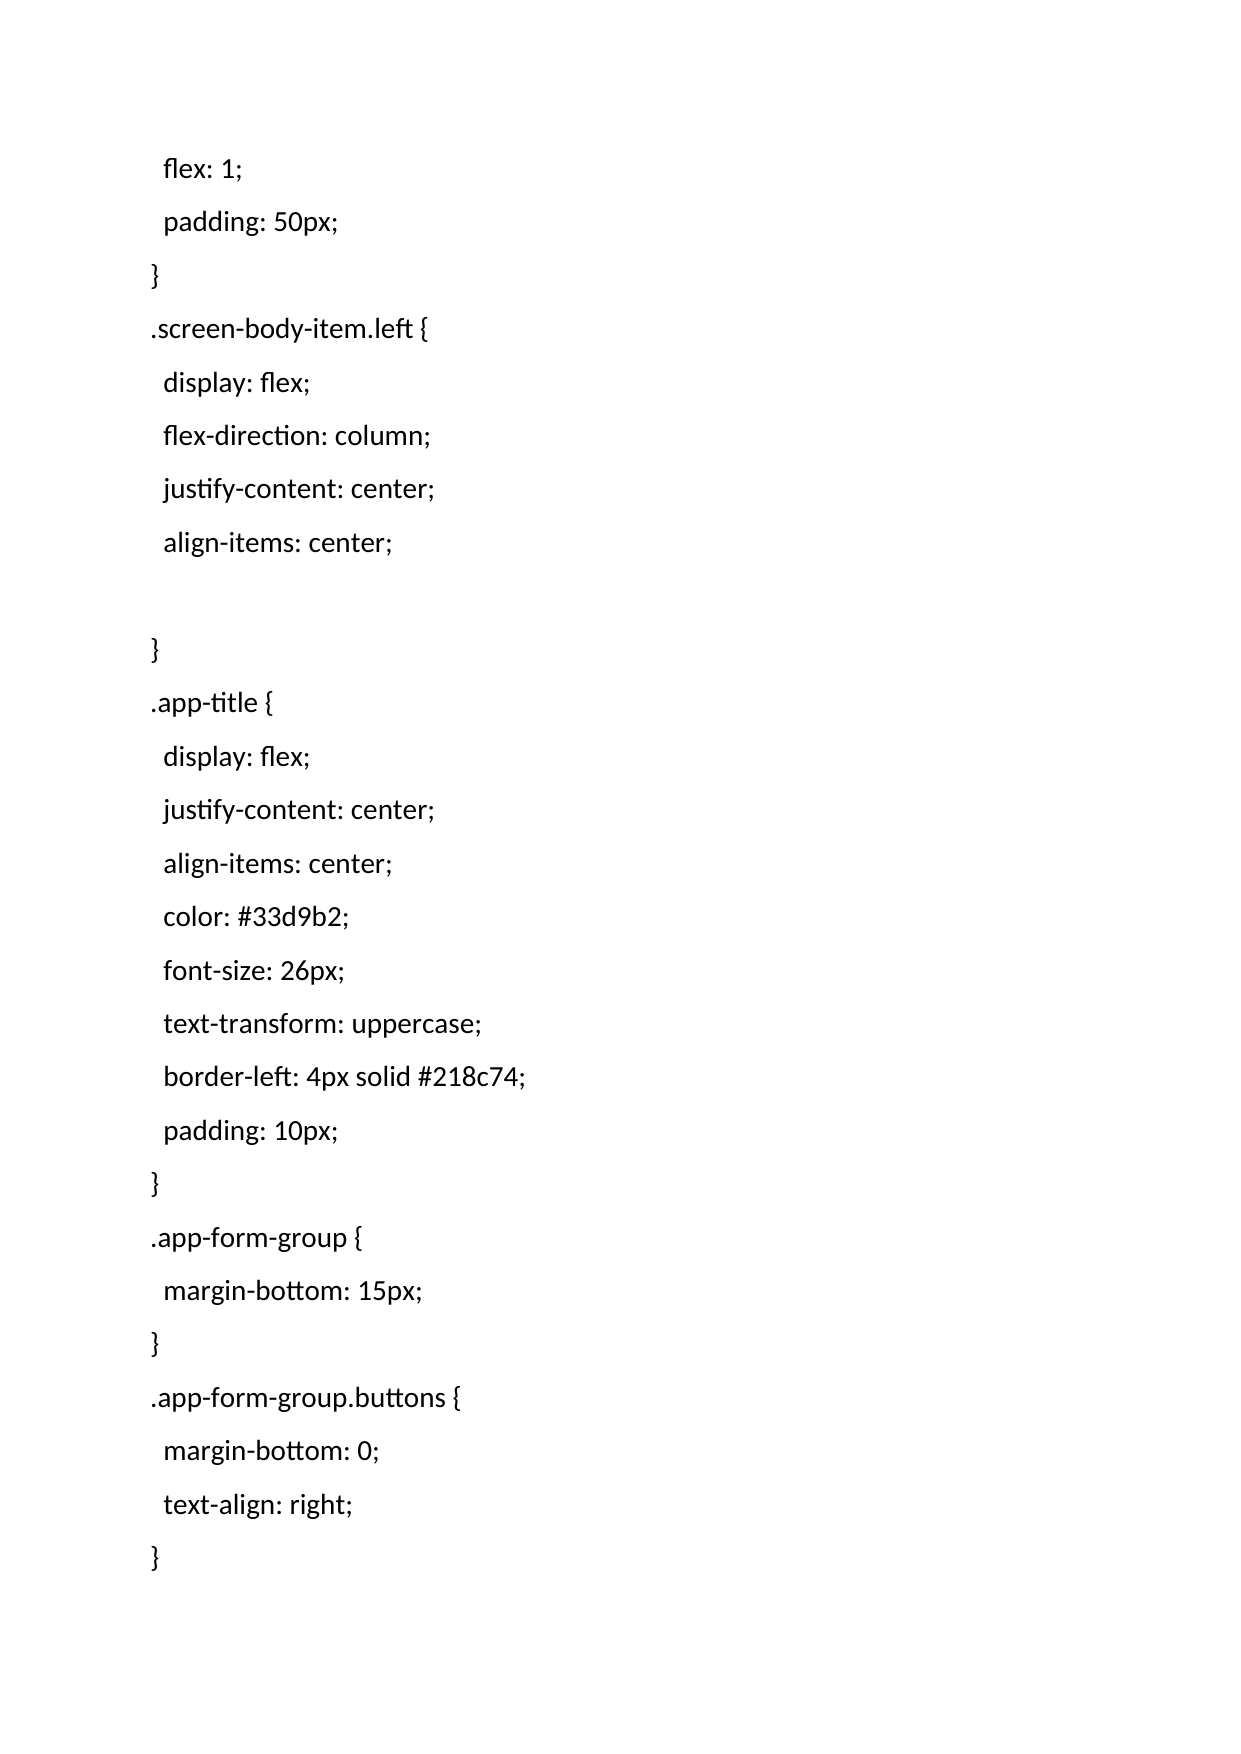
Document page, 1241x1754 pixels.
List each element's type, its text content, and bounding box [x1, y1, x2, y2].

text text-align: right; [150, 1486, 1090, 1522]
text .app-title { [150, 684, 1090, 720]
text } [150, 1326, 1090, 1361]
text color: #33d9b2; [150, 898, 1090, 934]
text margin-bottom: 0; [150, 1432, 1090, 1468]
text text-transform: uppercase; [150, 1005, 1090, 1041]
text justify-content: center; [150, 791, 1090, 827]
text display: flex; [150, 364, 1090, 399]
text font-size: 26px; [150, 952, 1090, 987]
text flex-direction: column; [150, 417, 1090, 453]
text padding: 50px; [150, 203, 1090, 239]
text display: flex; [150, 738, 1090, 773]
text } [150, 631, 1090, 667]
text flex: 1; [150, 150, 1090, 186]
text } [150, 257, 1090, 292]
text align-items: center; [150, 845, 1090, 880]
text margin-bottom: 15px; [150, 1272, 1090, 1308]
text padding: 10px; [150, 1112, 1090, 1147]
text align-items: center; [150, 524, 1090, 560]
text justify-content: center; [150, 471, 1090, 506]
text } [150, 1539, 1090, 1575]
text .app-form-group.buttons { [150, 1379, 1090, 1415]
text .app-form-group { [150, 1219, 1090, 1254]
text .screen-body-item.left { [150, 310, 1090, 346]
text } [150, 1165, 1090, 1201]
text border-left: 4px solid #218c74; [150, 1058, 1090, 1094]
